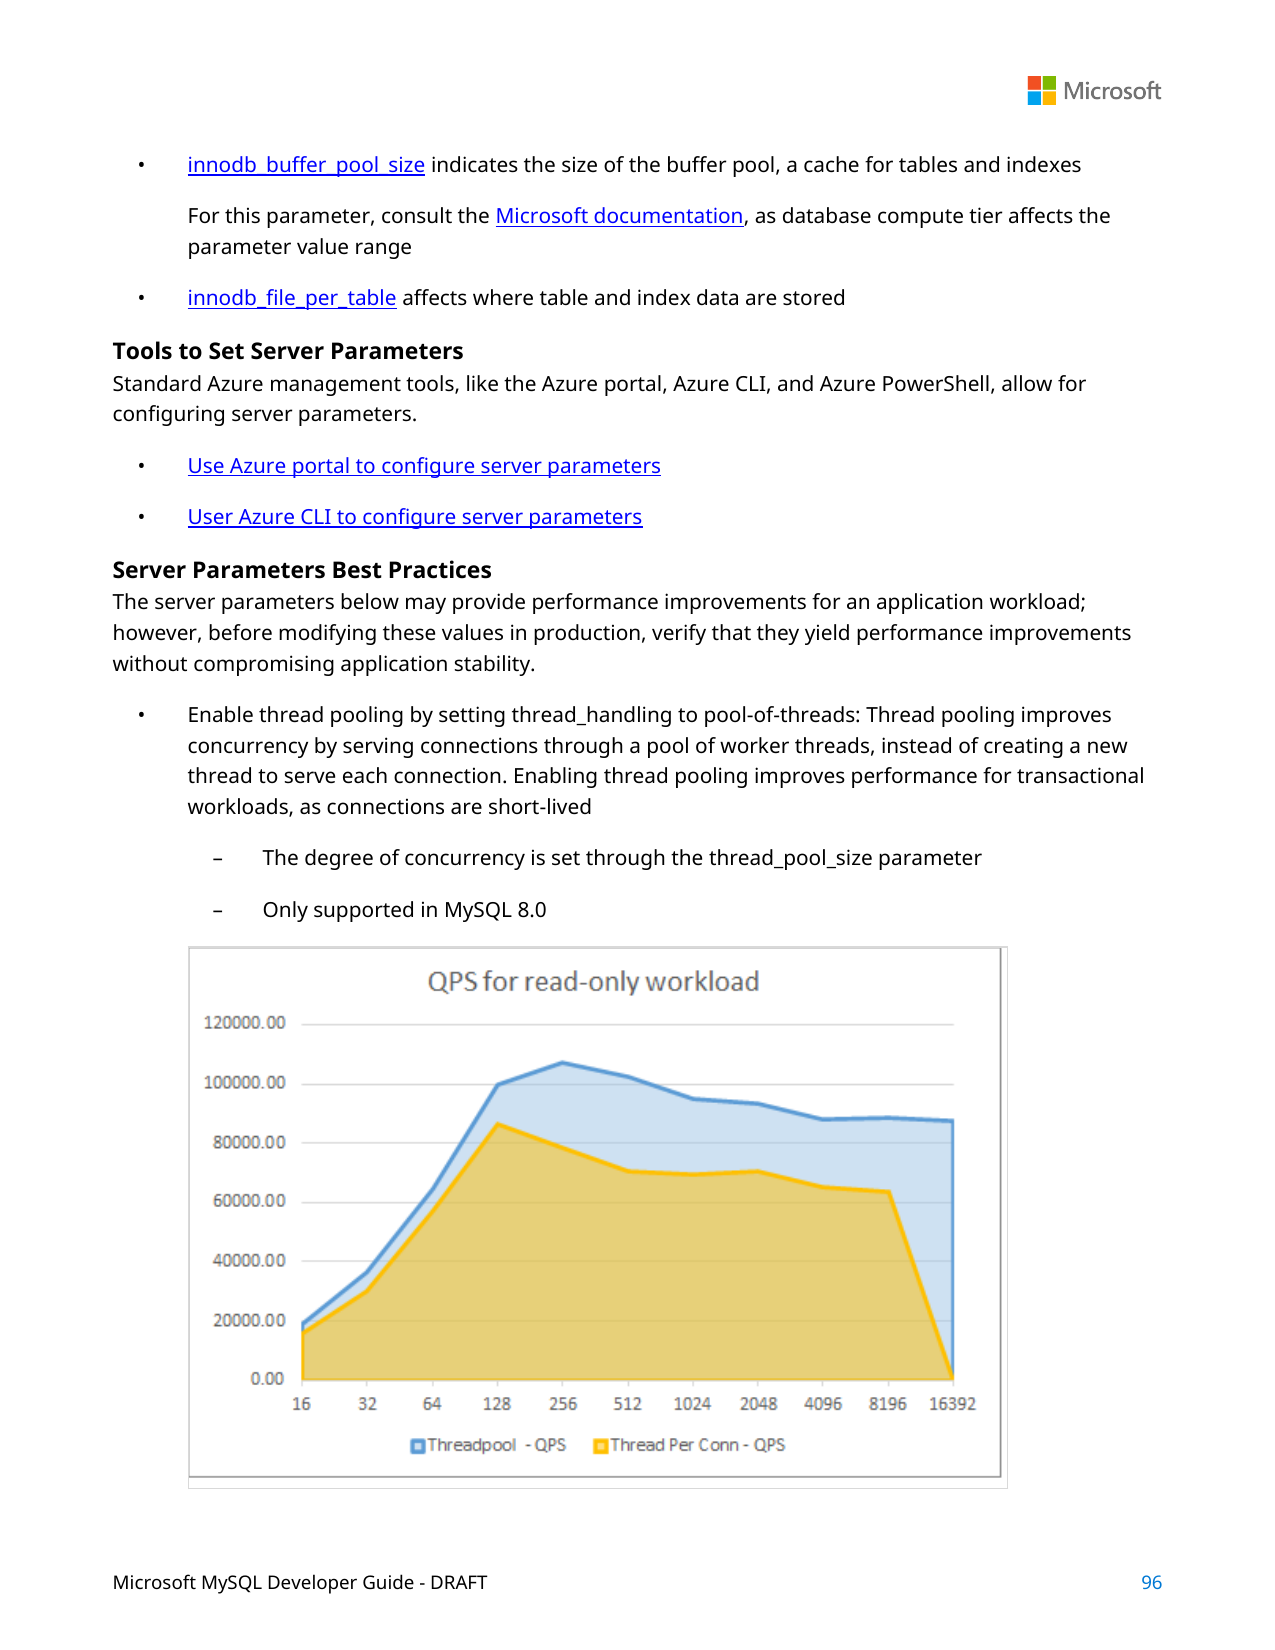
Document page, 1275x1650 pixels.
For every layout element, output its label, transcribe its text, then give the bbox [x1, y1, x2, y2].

list Use Azure portal to configure server parameters [137, 451, 1162, 479]
subtitle Tools to Set Server Parameters [112, 335, 1162, 366]
list innodb_file_per_table affects where table and index data are stored [137, 283, 1162, 312]
list innodb_buffer_pool_size indicates the size of the buffer pool, a cache for tables and indexes [137, 150, 1162, 178]
text The server parameters below may provide performance improvements for an application workload; however, before modifying these values in production, verify that they yield performance improvements without compromising application stability. [112, 587, 1162, 677]
list The degree of concurrency is set through the thread_pool_size parameter [212, 843, 1162, 872]
picture [1026, 75, 1163, 107]
list For this parameter, consult the Microsoft documentation, as database compute tier affects the parameter value range [137, 201, 1162, 261]
list User Azure CLI to configure server parameters [137, 502, 1162, 531]
list Enable thread pooling by setting thread_handling to pool-of-threads: Thread pooling improves concurrency by serving connections through a pool of worker threads, instead of creating a new thread to serve each connection. Enabling thread pooling improves performance for transactional workloads, as connections are short-lived [137, 700, 1162, 821]
text Standard Azure management tools, like the Azure portal, Azure CLI, and Azure PowerShell, allow for configuring server parameters. [112, 369, 1162, 428]
subtitle Server Parameters Best Practices [112, 554, 1162, 585]
list Only supported in MySQL 8.0 [212, 895, 1162, 923]
picture [189, 948, 1007, 1488]
